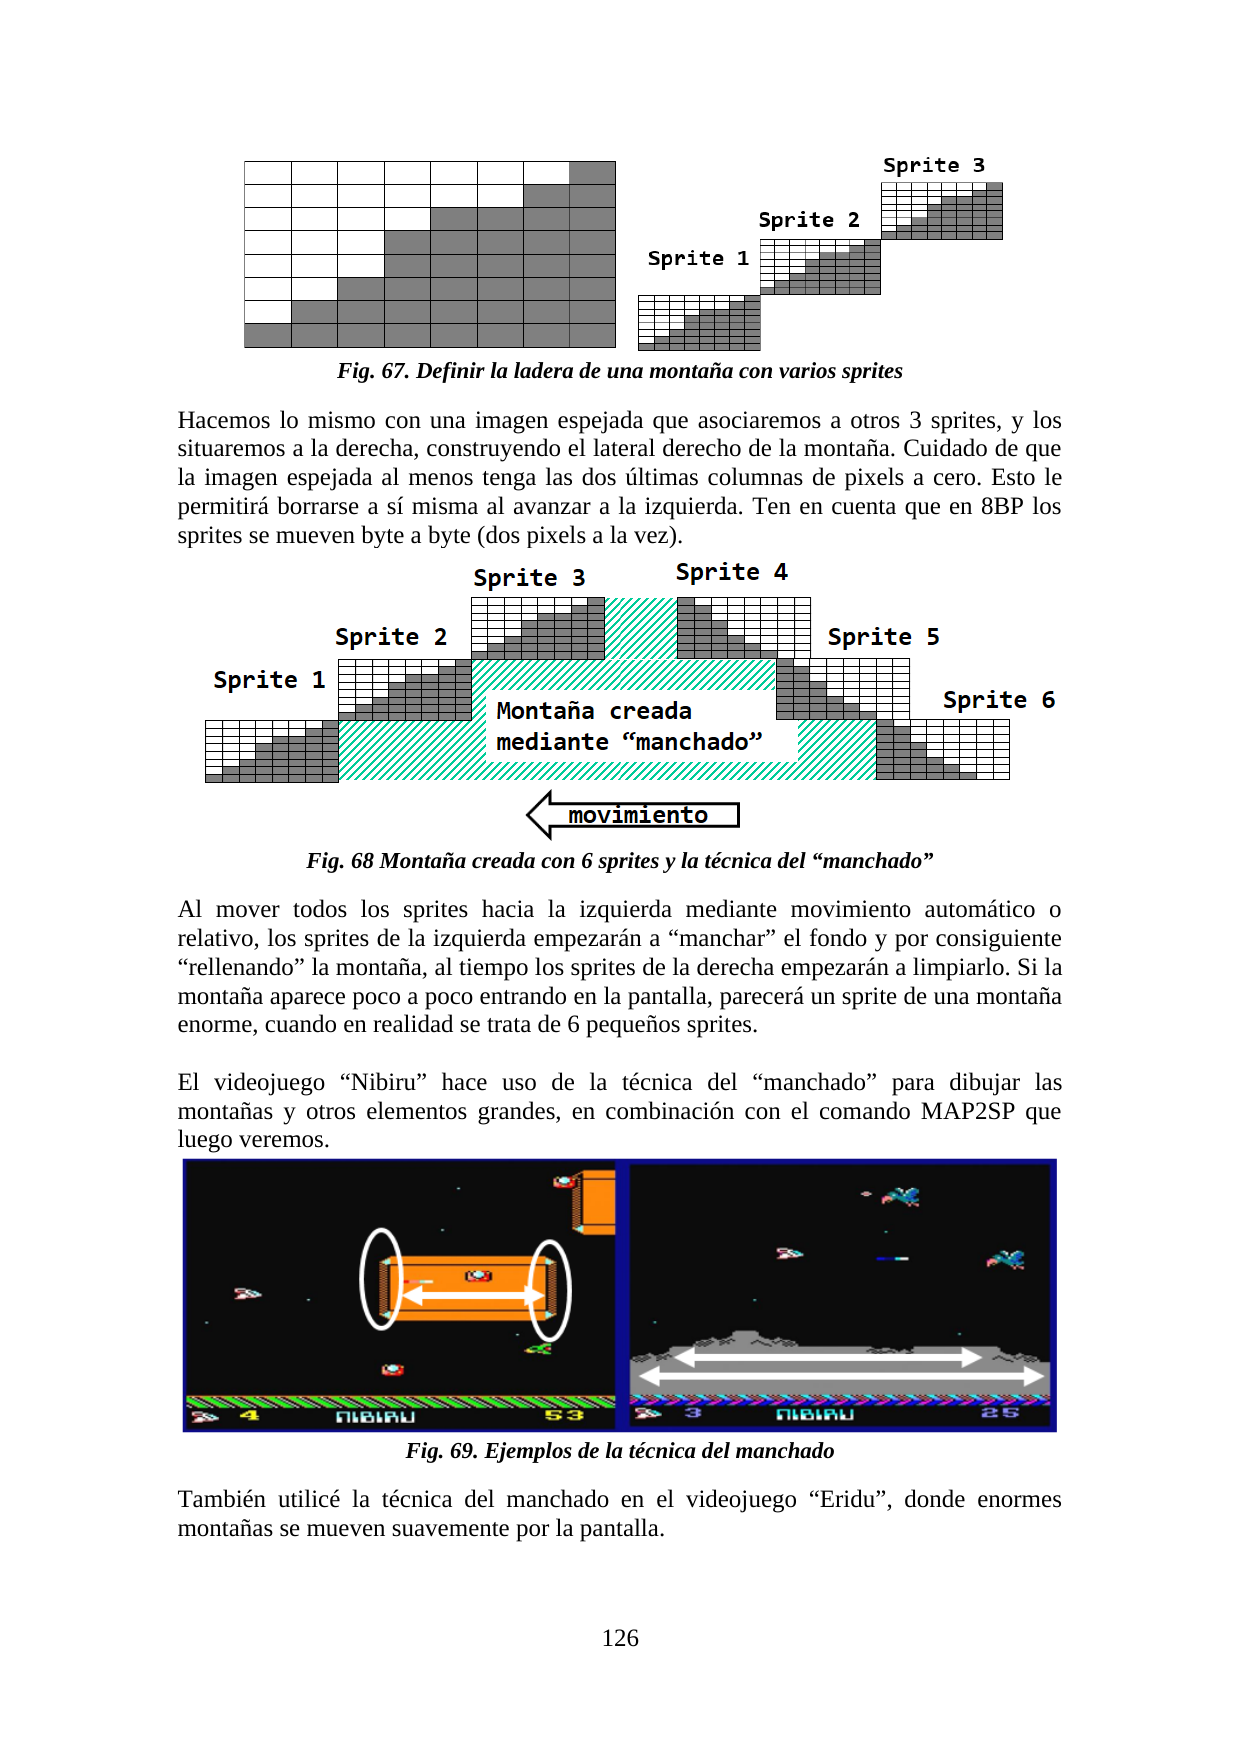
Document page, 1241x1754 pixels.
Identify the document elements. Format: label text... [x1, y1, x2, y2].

picture [177, 1153, 1063, 1437]
text Hacemos lo mismo con una imagen espejada que asociaremos a otros 3 sprites, y los situaremos a la derecha, construyendo el lateral derecho de la montaña. Cuidado de que la imagen espejada al menos tenga las dos últimas columnas de pixels a cero. Esto le permitirá borrarse a sí misma al avanzar a la izquierda. Ten en cuenta que en 8BP los sprites se mueven byte a byte (dos pixels a la vez). [177, 405, 1063, 548]
text El videojuego “Nibiru” hace uso de la técnica del “manchado” para dibujar las montañas y otros elementos grandes, en combinación con el comando MAP2SP que luego veremos. [177, 1067, 1063, 1153]
text Fig. 68 Montaña creada con 6 sprites y la técnica del “manchado” [177, 848, 1063, 874]
text Al mover todos los sprites hacia la izquierda mediante movimiento automático o relativo, los sprites de la izquierda empezarán a “manchar” el fondo y por consiguiente “rellenando” la montaña, al tiempo los sprites de la derecha empezarán a limpiarlo. Si la montaña aparece poco a poco entrando en la pantalla, parecerá un sprite de una montaña enorme, cuando en realidad se trata de 6 pequeños sprites. [177, 894, 1063, 1038]
picture [233, 147, 1007, 358]
text Fig. 67. Definir la ladera de una montaña con varios sprites [177, 357, 1063, 384]
text Fig. 69. Ejemplos de la técnica del manchado [177, 1437, 1063, 1463]
picture [177, 548, 1063, 848]
text También utilicé la técnica del manchado en el videojuego “Eridu”, donde enormes montañas se mueven suavemente por la pantalla. [177, 1484, 1063, 1542]
